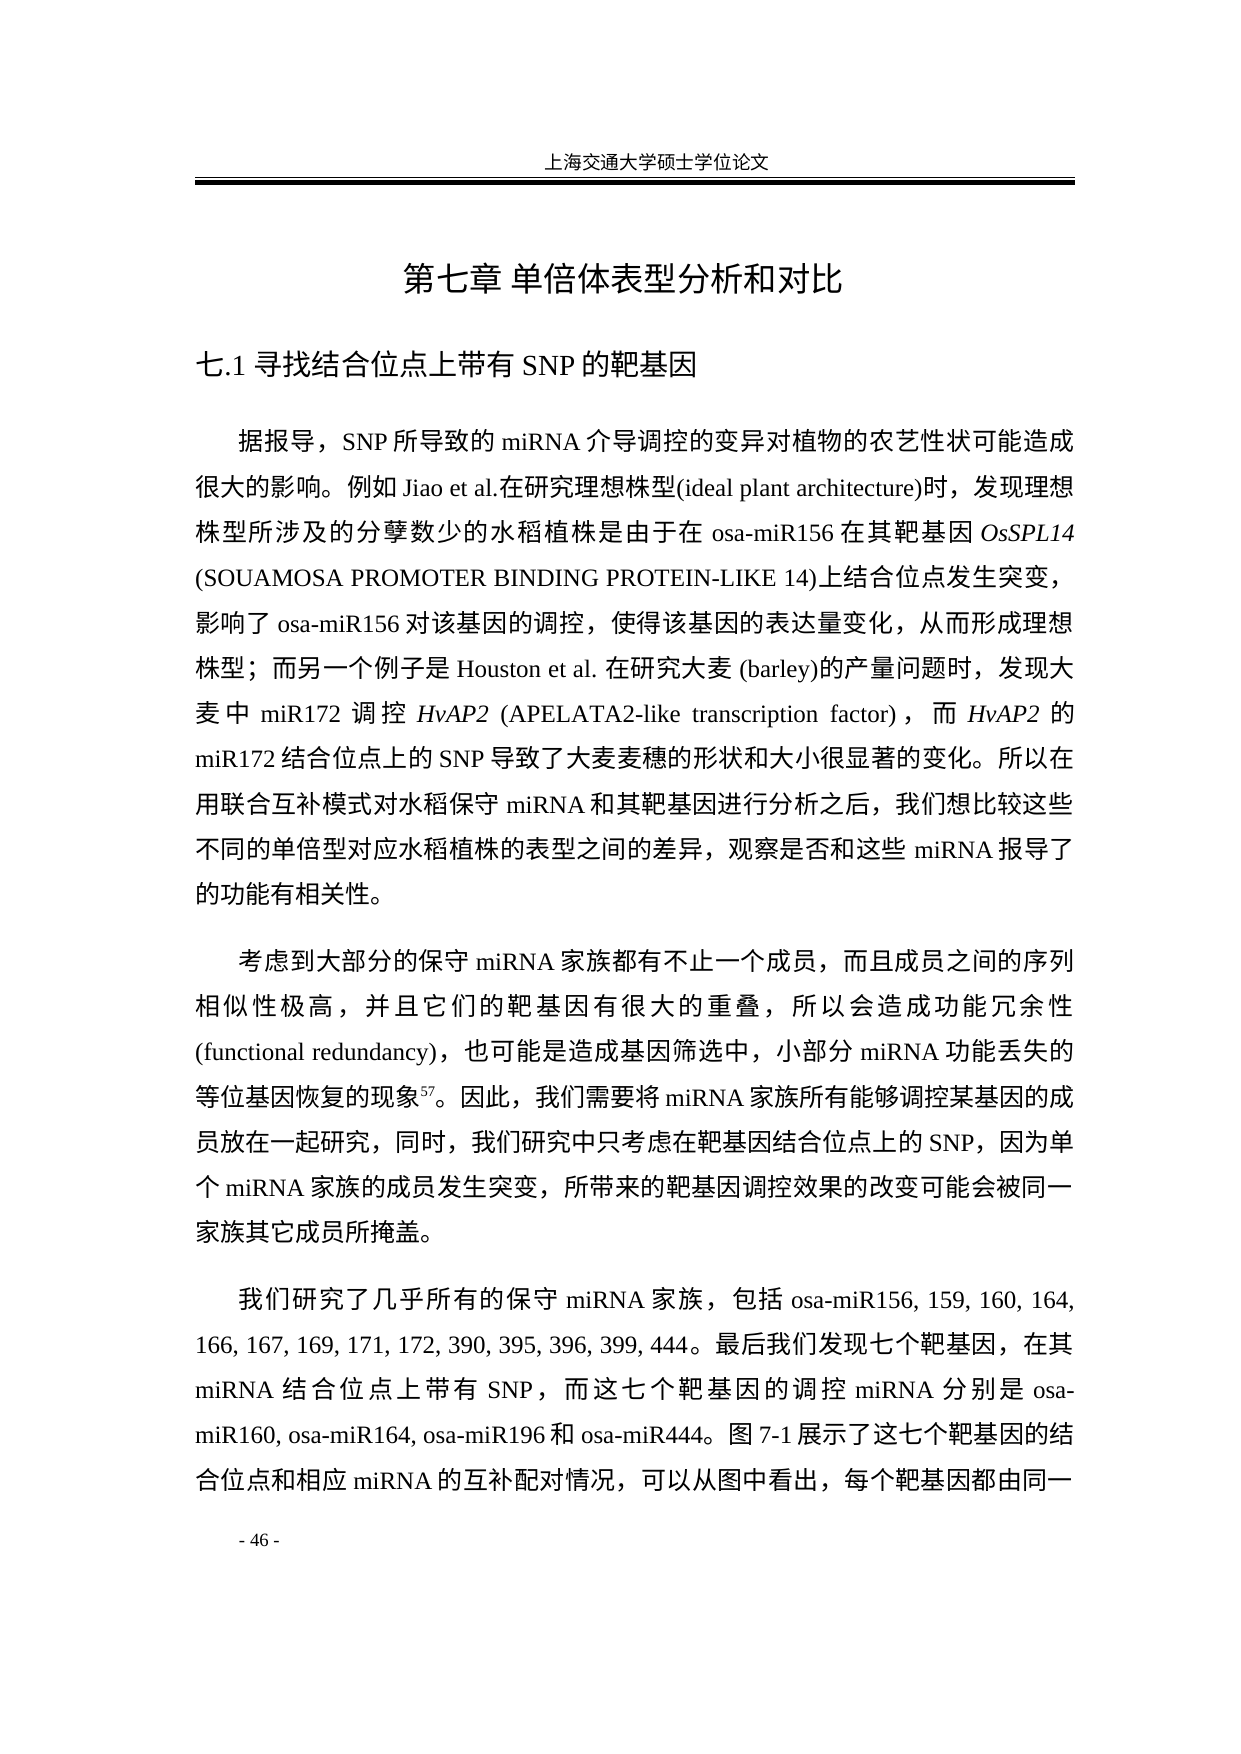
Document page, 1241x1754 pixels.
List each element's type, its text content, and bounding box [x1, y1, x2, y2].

text 考虑到大部分的保守miRNA家族都有不止一个成员，而且成员之间的序列相似性极高，并且它们的靶基因有很大的重叠，所以会造成功能冗余性 (functional redundancy)，也可能是造成基因筛选中，小部分miRNA功能丢失的等位基因恢复的现象。因此，我们需要将miRNA家族所有能够调控某基因的成员放在一起研究，同时，我们研究中只考虑在靶基因结合位点上的SNP，因为单个miRNA家族的成员发生突变，所带来的靶基因调控效果的改变可能会被同一家族其它成员所掩盖。 [195, 941, 1075, 1249]
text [195, 1279, 1075, 1497]
subtitle 寻找结合位点上带有SNP的靶基因 [195, 342, 1075, 384]
text 据报导，SNP所导致的miRNA介导调控的变异对植物的农艺性状可能造成很大的影响。例如Jiao et al.在研究理想株型(ideal plant architecture)时，发现理想株型所涉及的分孽数少的水稻植株是由于在osa-miR156在其靶基因OsSPL14 (SOUAMOSA PROMOTER BINDING PROTEIN-LIKE 14)上结合位点发生突变，影响了osa-miR156对该基因的调控，使得该基因的表达量变化，从而形成理想株型；而另一个例子是Houston et al. 在研究大麦 (barley)的产量问题时，发现大麦中miR172调控HvAP2 (APELATA2-like transcription factor)，而HvAP2的miR172结合位点上的SNP导致了大麦麦穗的形状和大小很显著的变化。所以在用联合互补模式对水稻保守miRNA和其靶基因进行分析之后，我们想比较这些不同的单倍型对应水稻植株的表型之间的差异，观察是否和这些miRNA报导了的功能有相关性。 [195, 422, 1075, 911]
subtitle 单倍体表型分析和对比 [225, 252, 1075, 301]
